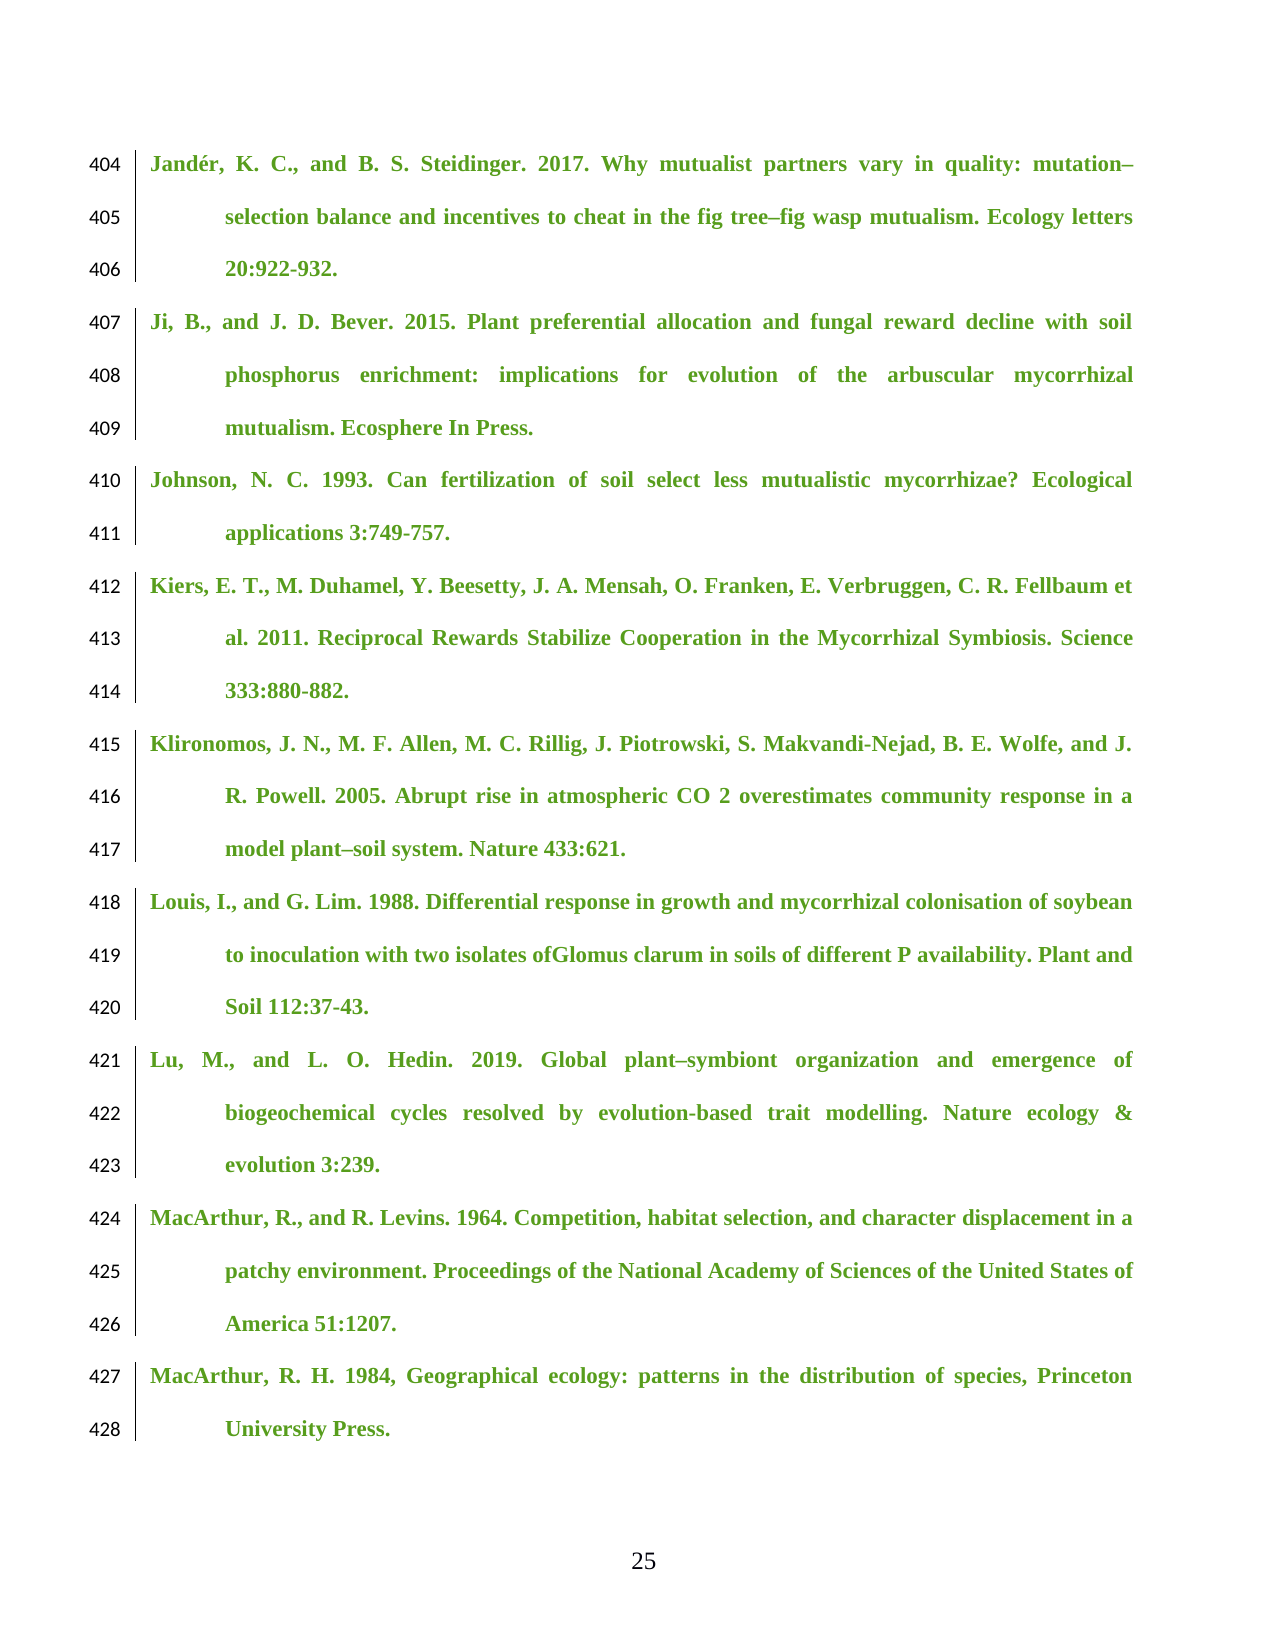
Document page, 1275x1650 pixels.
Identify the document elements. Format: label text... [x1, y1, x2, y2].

text Johnson, N. C. 1993. Can fertilization of soil select less mutualistic mycorrhizae? Ecological applications 3:749-757. [150, 466, 1134, 545]
text Ji, B., and J. D. Bever. 2015. Plant preferential allocation and fungal reward decline with soil phosphorus enrichment: implications for evolution of the arbuscular mycorrhizal mutualism. Ecosphere In Press. [150, 308, 1134, 440]
text MacArthur, R. H. 1984, Geographical ecology: patterns in the distribution of species, Princeton University Press. [150, 1362, 1134, 1441]
text MacArthur, R., and R. Levins. 1964. Competition, habitat selection, and character displacement in a patchy environment. Proceedings of the National Academy of Sciences of the United States of America 51:1207. [150, 1204, 1134, 1336]
text Jandér, K. C., and B. S. Steidinger. 2017. Why mutualist partners vary in quality: mutation–selection balance and incentives to cheat in the fig tree–fig wasp mutualism. Ecology letters 20:922-932. [150, 150, 1134, 282]
text Klironomos, J. N., M. F. Allen, M. C. Rillig, J. Piotrowski, S. Makvandi-Nejad, B. E. Wolfe, and J. R. Powell. 2005. Abrupt rise in atmospheric CO 2 overestimates community response in a model plant–soil system. Nature 433:621. [150, 730, 1134, 862]
text Louis, I., and G. Lim. 1988. Differential response in growth and mycorrhizal colonisation of soybean to inoculation with two isolates ofGlomus clarum in soils of different P availability. Plant and Soil 112:37-43. [150, 888, 1134, 1020]
text Kiers, E. T., M. Duhamel, Y. Beesetty, J. A. Mensah, O. Franken, E. Verbruggen, C. R. Fellbaum et al. 2011. Reciprocal Rewards Stabilize Cooperation in the Mycorrhizal Symbiosis. Science 333:880-882. [150, 572, 1134, 703]
text Lu, M., and L. O. Hedin. 2019. Global plant–symbiont organization and emergence of biogeochemical cycles resolved by evolution-based trait modelling. Nature ecology & evolution 3:239. [150, 1046, 1134, 1178]
